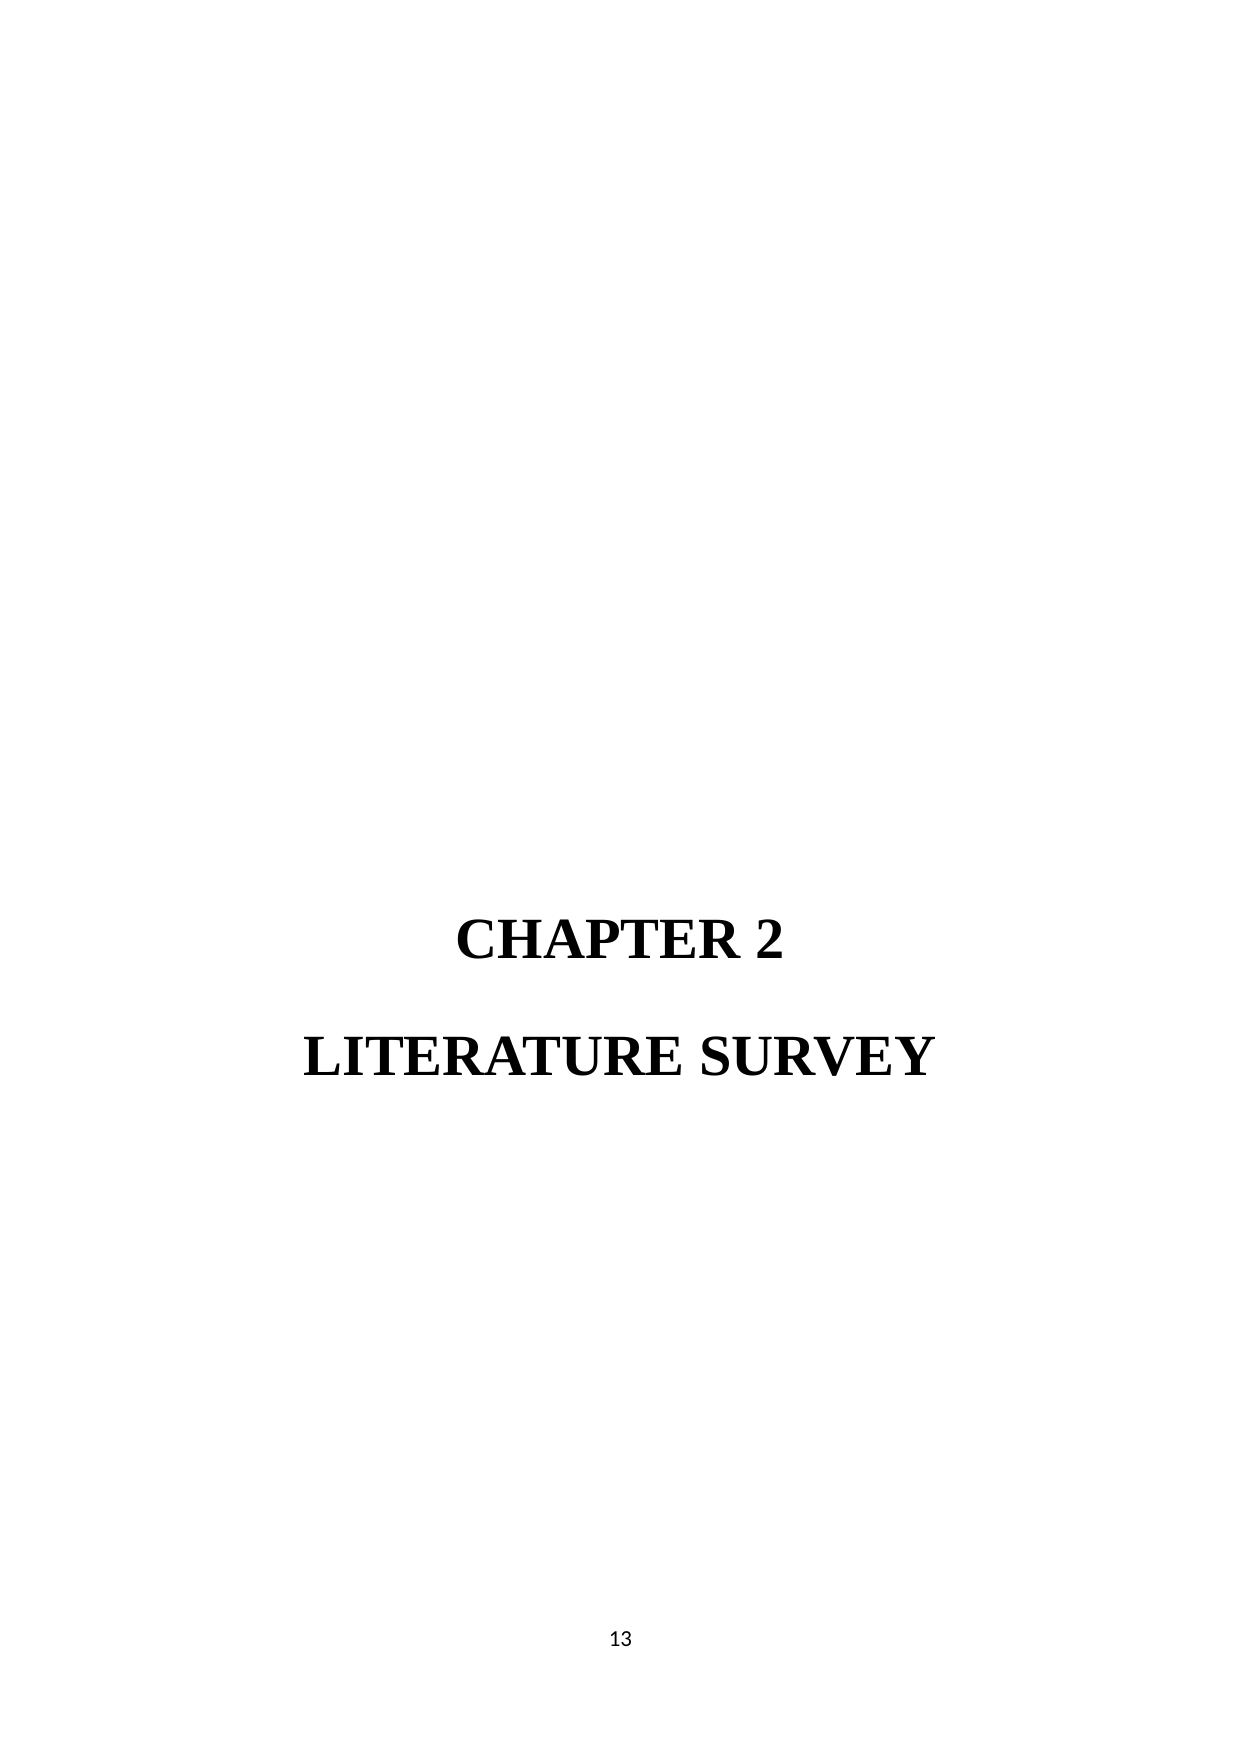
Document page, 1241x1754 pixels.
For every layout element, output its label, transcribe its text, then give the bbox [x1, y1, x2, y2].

text LITERATURE SURVEY [112, 1021, 1128, 1088]
text CHAPTER 2 [112, 904, 1128, 971]
